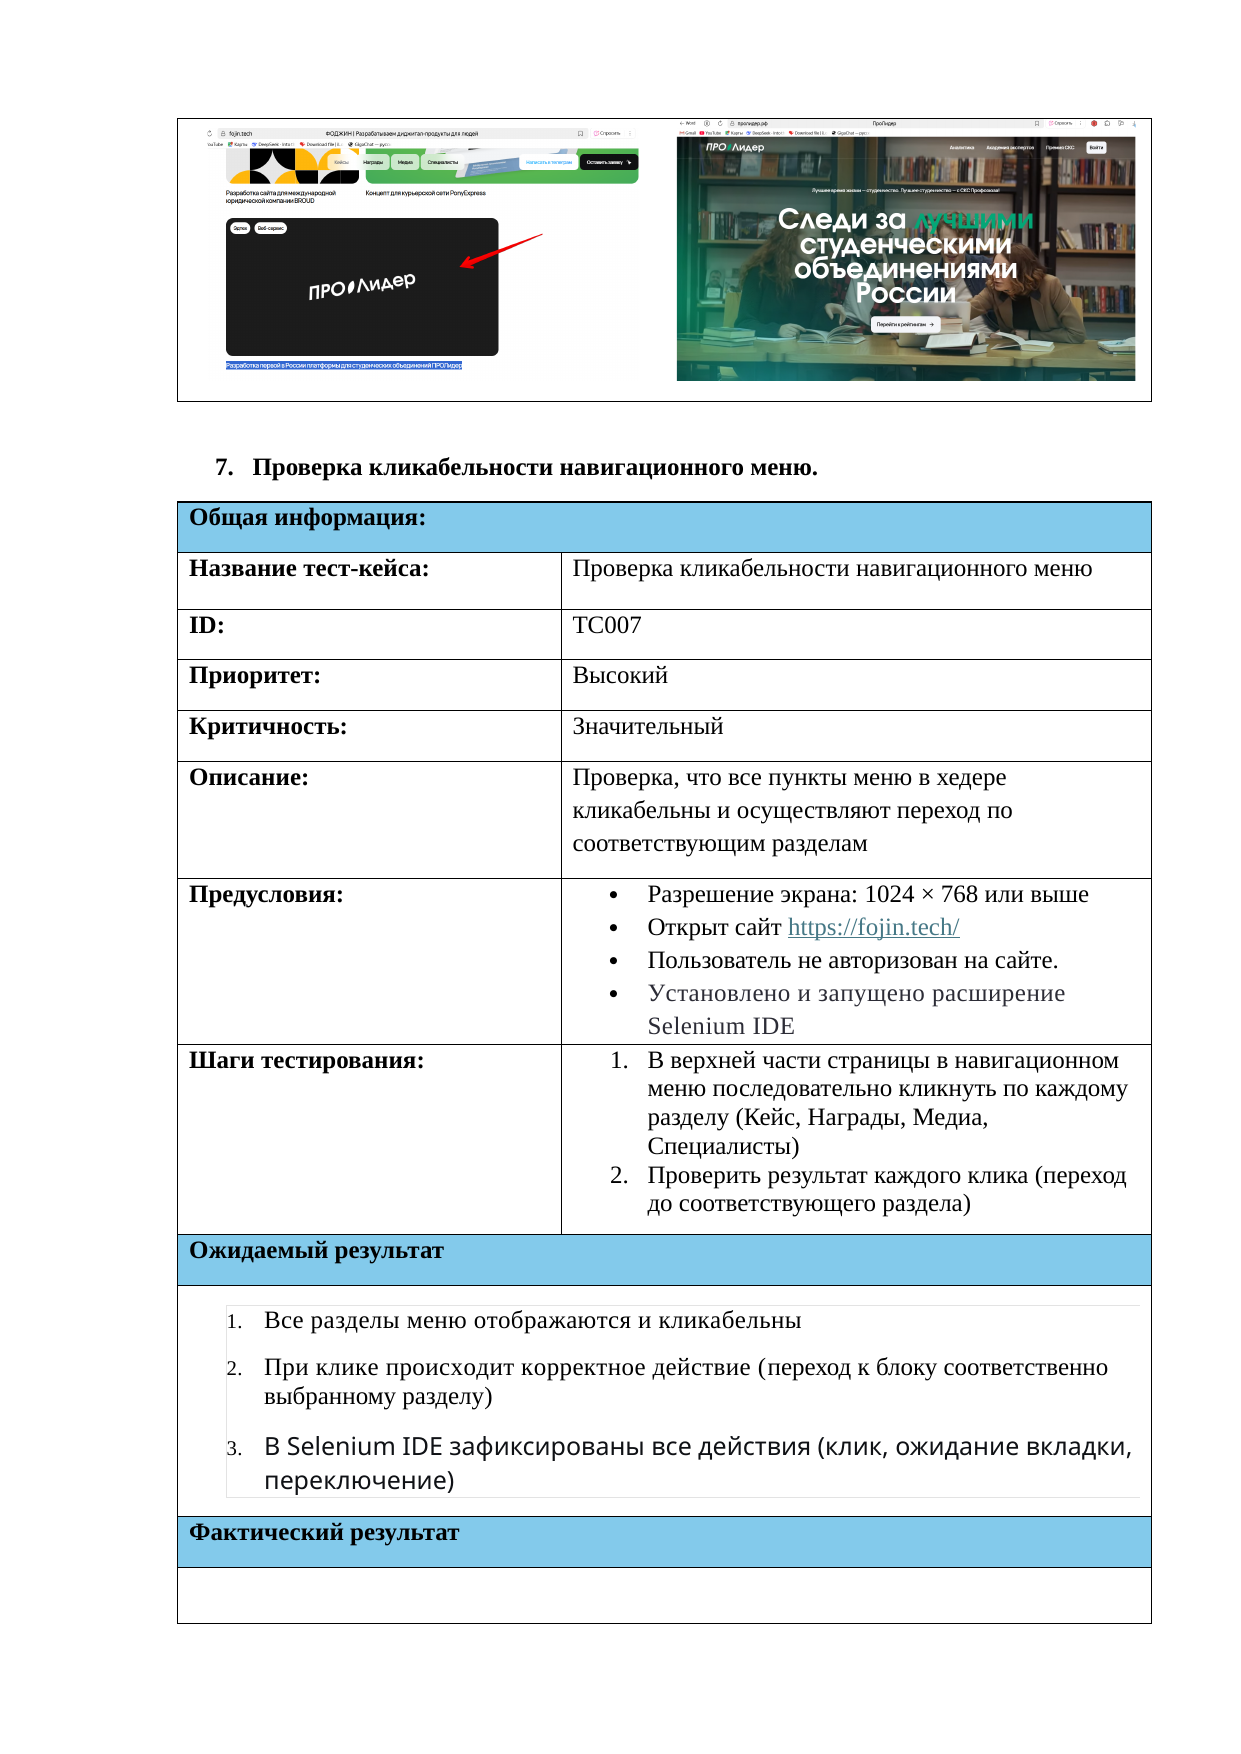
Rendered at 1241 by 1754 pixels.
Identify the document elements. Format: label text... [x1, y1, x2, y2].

picture [676, 119, 1136, 381]
table_cell Проверка кликабельности навигационного меню [562, 553, 1151, 609]
table_header Общая информация: [178, 503, 1151, 552]
list Проверка кликабельности навигационного меню. [215, 452, 1152, 481]
table_cell Приоритет: [178, 660, 561, 710]
table_cell [178, 1568, 1151, 1623]
table_cell Все разделы меню отображаются и кликабельны При клике происходит корректное действие (переход к блоку соответственно выбранному разделу) В Selenium IDE зафиксированы все действия (клик, ожидание вкладки, переключение) [178, 1286, 1151, 1516]
table_cell Критичность: [178, 711, 561, 761]
table_cell Высокий [562, 660, 1151, 710]
table_cell Предусловия: [178, 879, 561, 1044]
table_cell TС007 [562, 610, 1151, 659]
picture [207, 128, 640, 381]
table_cell Разрешение экрана: 1024 × 768 или выше Открыт сайт https://fojin.tech/ Пользователь не авторизован на сайте. Установлено и запущено расширение Selenium IDE [562, 879, 1151, 1044]
table_cell В верхней части страницы в навигационном меню последовательно кликнуть по каждому разделу (Кейс, Награды, Медиа, Специалисты) Проверить результат каждого клика (переход до соответствующего раздела) [562, 1045, 1151, 1234]
table_cell Шаги тестирования: [178, 1045, 561, 1234]
table_cell Ожидаемый результат [178, 1235, 1151, 1285]
table_cell Проверка, что все пункты меню в хедере кликабельны и осуществляют переход по соответствующим разделам [562, 762, 1151, 878]
table_cell [178, 119, 1151, 401]
table_cell ID: [178, 610, 561, 659]
table_cell Фактический результат [178, 1517, 1151, 1567]
table_cell Название тест-кейса: [178, 553, 561, 609]
table_cell Описание: [178, 762, 561, 878]
table_cell Значительный [562, 711, 1151, 761]
